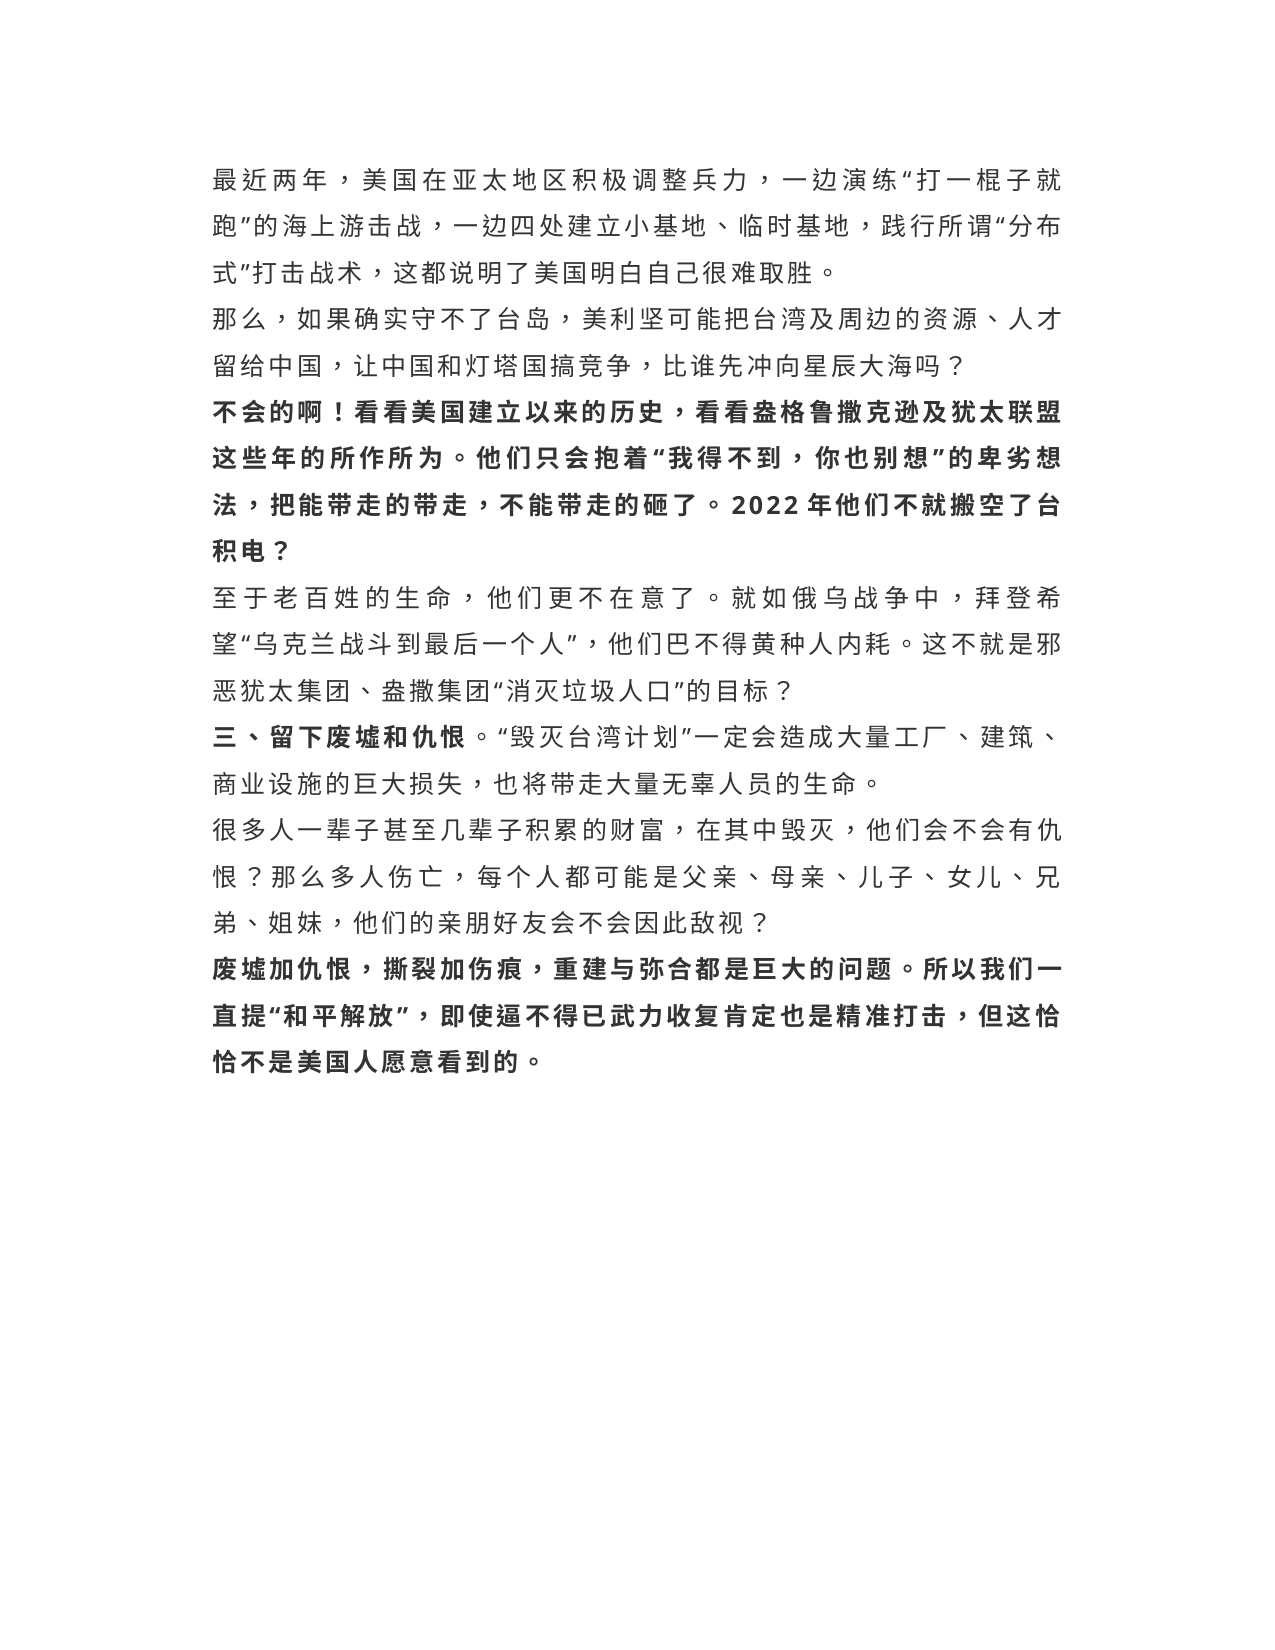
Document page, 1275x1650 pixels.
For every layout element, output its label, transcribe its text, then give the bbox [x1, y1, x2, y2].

text 不会的啊！看看美国建立以来的历史，看看盎格鲁撒克逊及犹太联盟这些年的所作所为。他们只会抱着“我得不到，你也别想”的卑劣想法，把能带走的带走，不能带走的砸了。2022年他们不就搬空了台积电？ [212, 382, 1062, 568]
text 很多人一辈子甚至几辈子积累的财富，在其中毁灭，他们会不会有仇恨？那么多人伤亡，每个人都可能是父亲、母亲、儿子、女儿、兄弟、姐妹，他们的亲朋好友会不会因此敌视？ [212, 800, 1062, 940]
text 废墟加仇恨，撕裂加伤痕，重建与弥合都是巨大的问题。所以我们一直提“和平解放”，即使逼不得已武力收复肯定也是精准打击，但这恰恰不是美国人愿意看到的。 [212, 940, 1062, 1079]
text 最近两年，美国在亚太地区积极调整兵力，一边演练“打一棍子就跑”的海上游击战，一边四处建立小基地、临时基地，践行所谓“分布式”打击战术，这都说明了美国明白自己很难取胜。 [212, 150, 1062, 289]
text 至于老百姓的生命，他们更不在意了。就如俄乌战争中，拜登希望“乌克兰战斗到最后一个人”，他们巴不得黄种人内耗。这不就是邪恶犹太集团、盎撒集团“消灭垃圾人口”的目标？ [212, 568, 1062, 707]
text 那么，如果确实守不了台岛，美利坚可能把台湾及周边的资源、人才留给中国，让中国和灯塔国搞竞争，比谁先冲向星辰大海吗？ [212, 289, 1062, 382]
text 三、留下废墟和仇恨。“毁灭台湾计划”一定会造成大量工厂、建筑、商业设施的巨大损失，也将带走大量无辜人员的生命。 [212, 707, 1062, 800]
